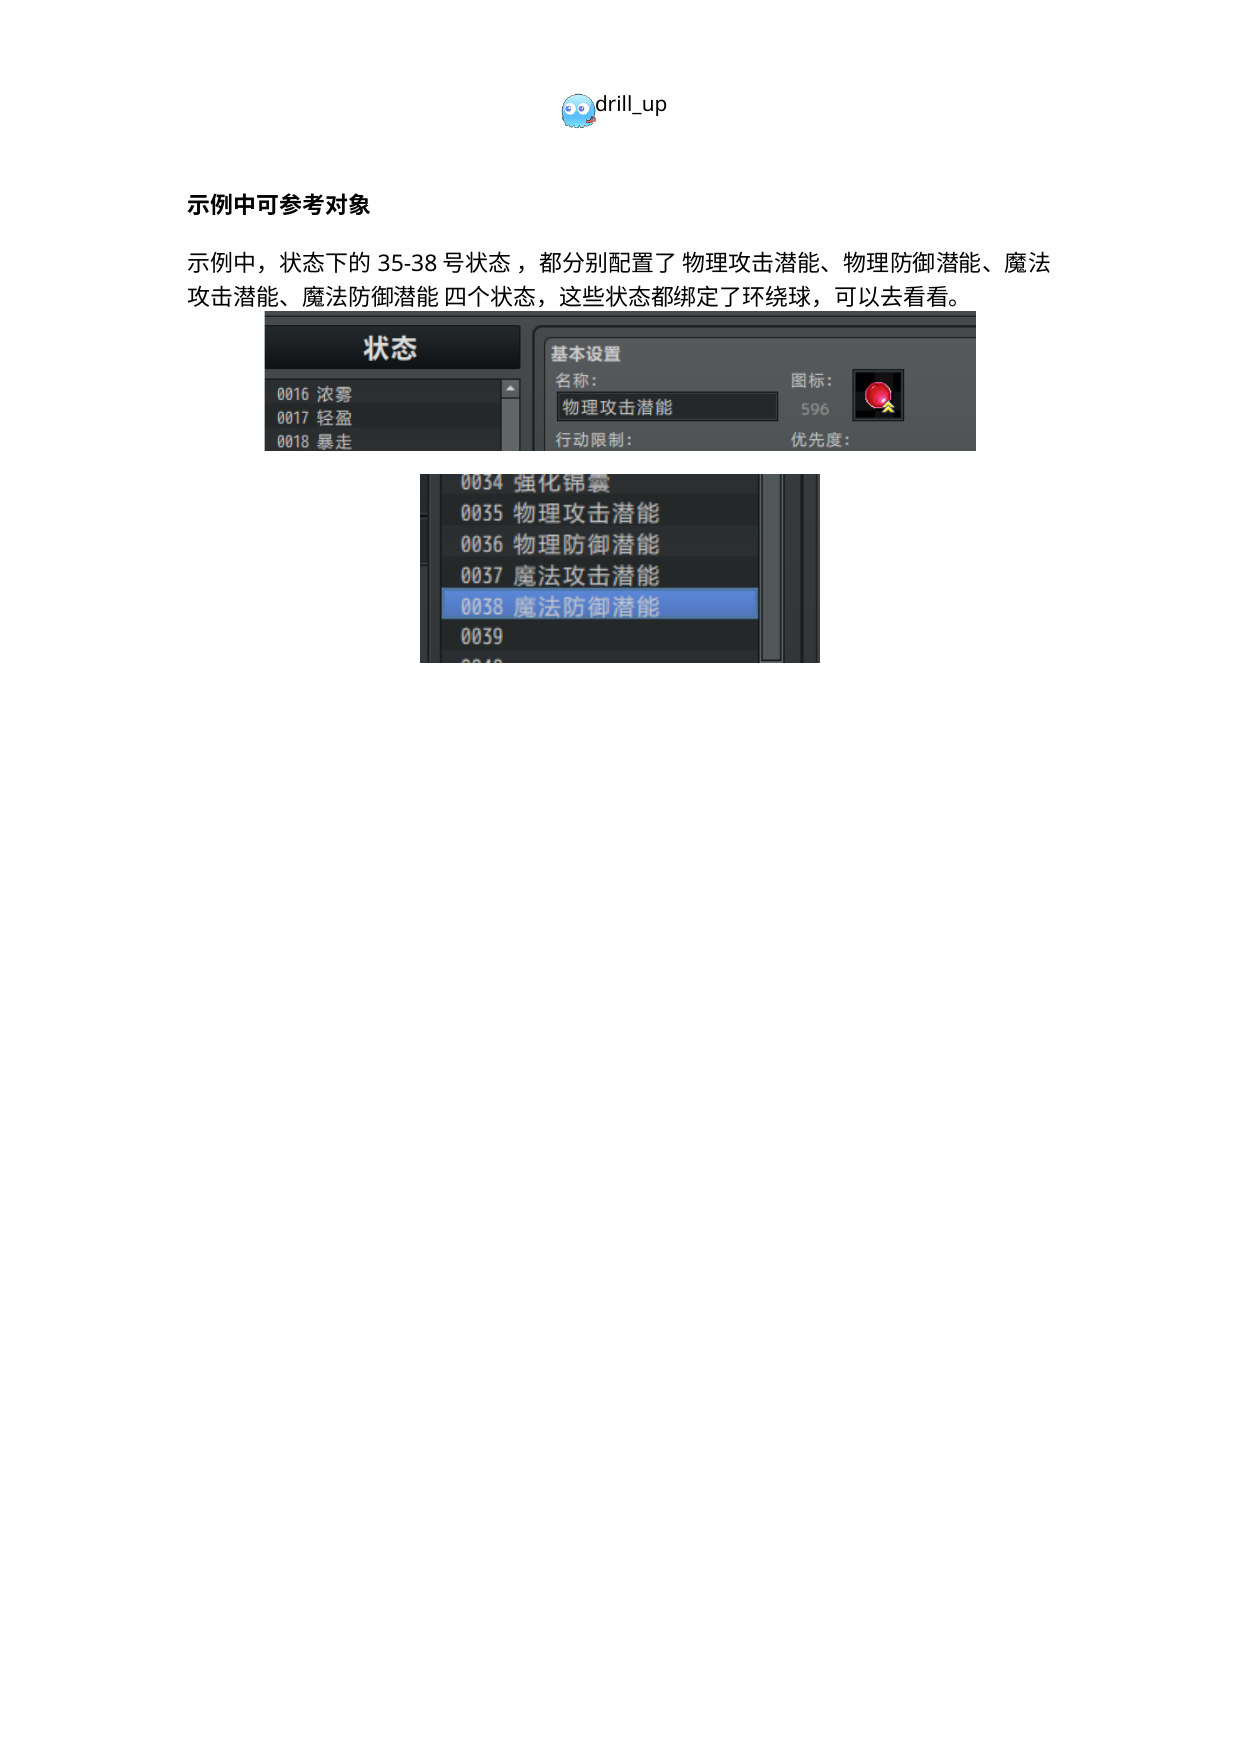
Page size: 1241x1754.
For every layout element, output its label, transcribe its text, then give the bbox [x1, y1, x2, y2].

picture [420, 474, 820, 663]
picture [264, 311, 976, 451]
picture [556, 88, 597, 130]
text 示例中，状态下的 35-38号状态 ，都分别配置了 物理攻击潜能、物理防御潜能、魔法攻击潜能、魔法防御潜能 四个状态，这些状态都绑定了环绕球，可以去看看。 [187, 245, 1053, 312]
subtitle 示例中可参考对象 [187, 187, 1053, 220]
